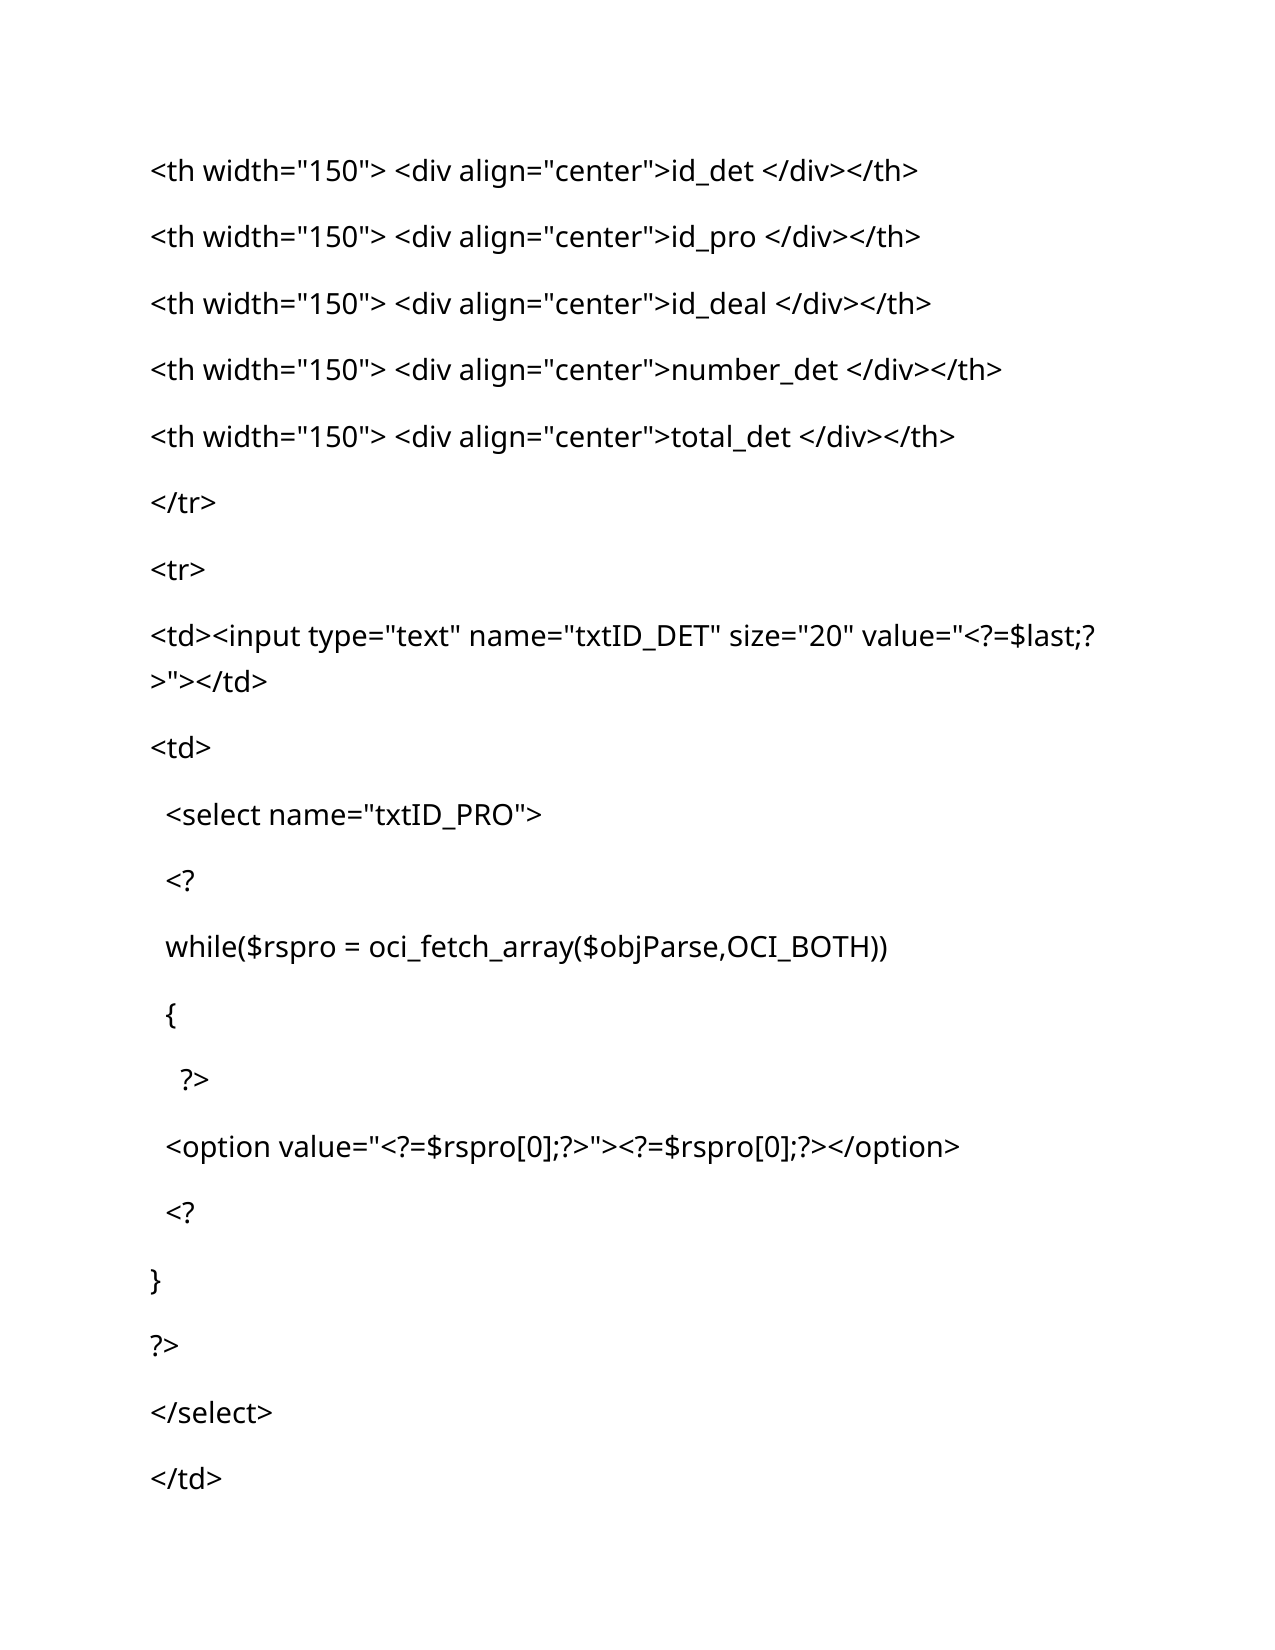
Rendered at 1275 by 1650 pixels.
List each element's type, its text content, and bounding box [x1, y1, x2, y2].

text <th width="150"> <div align="center">id_deal </div></th> [150, 283, 1125, 323]
text </tr> [150, 482, 1125, 522]
text <th width="150"> <div align="center">number_det </div></th> [150, 349, 1125, 389]
text { [150, 993, 1125, 1033]
text <th width="150"> <div align="center">total_det </div></th> [150, 416, 1125, 456]
text <th width="150"> <div align="center">id_pro </div></th> [150, 216, 1125, 256]
text </td> [150, 1458, 1125, 1498]
text <tr> [150, 549, 1125, 588]
text <th width="150"> <div align="center">id_det </div></th> [150, 150, 1125, 190]
text <? [150, 1192, 1125, 1232]
text } [150, 1259, 1125, 1299]
text ?> [150, 1325, 1125, 1365]
text <? [150, 860, 1125, 900]
text </select> [150, 1392, 1125, 1432]
text while($rspro = oci_fetch_array($objParse,OCI_BOTH)) [150, 927, 1125, 966]
text <select name="txtID_PRO"> [150, 794, 1125, 833]
text <td><input type="text" name="txtID_DET" size="20" value="<?=$last;?>"></td> [150, 615, 1125, 701]
text <option value="<?=$rspro[0];?>"><?=$rspro[0];?></option> [150, 1126, 1125, 1166]
text ?> [150, 1059, 1125, 1099]
text <td> [150, 727, 1125, 767]
